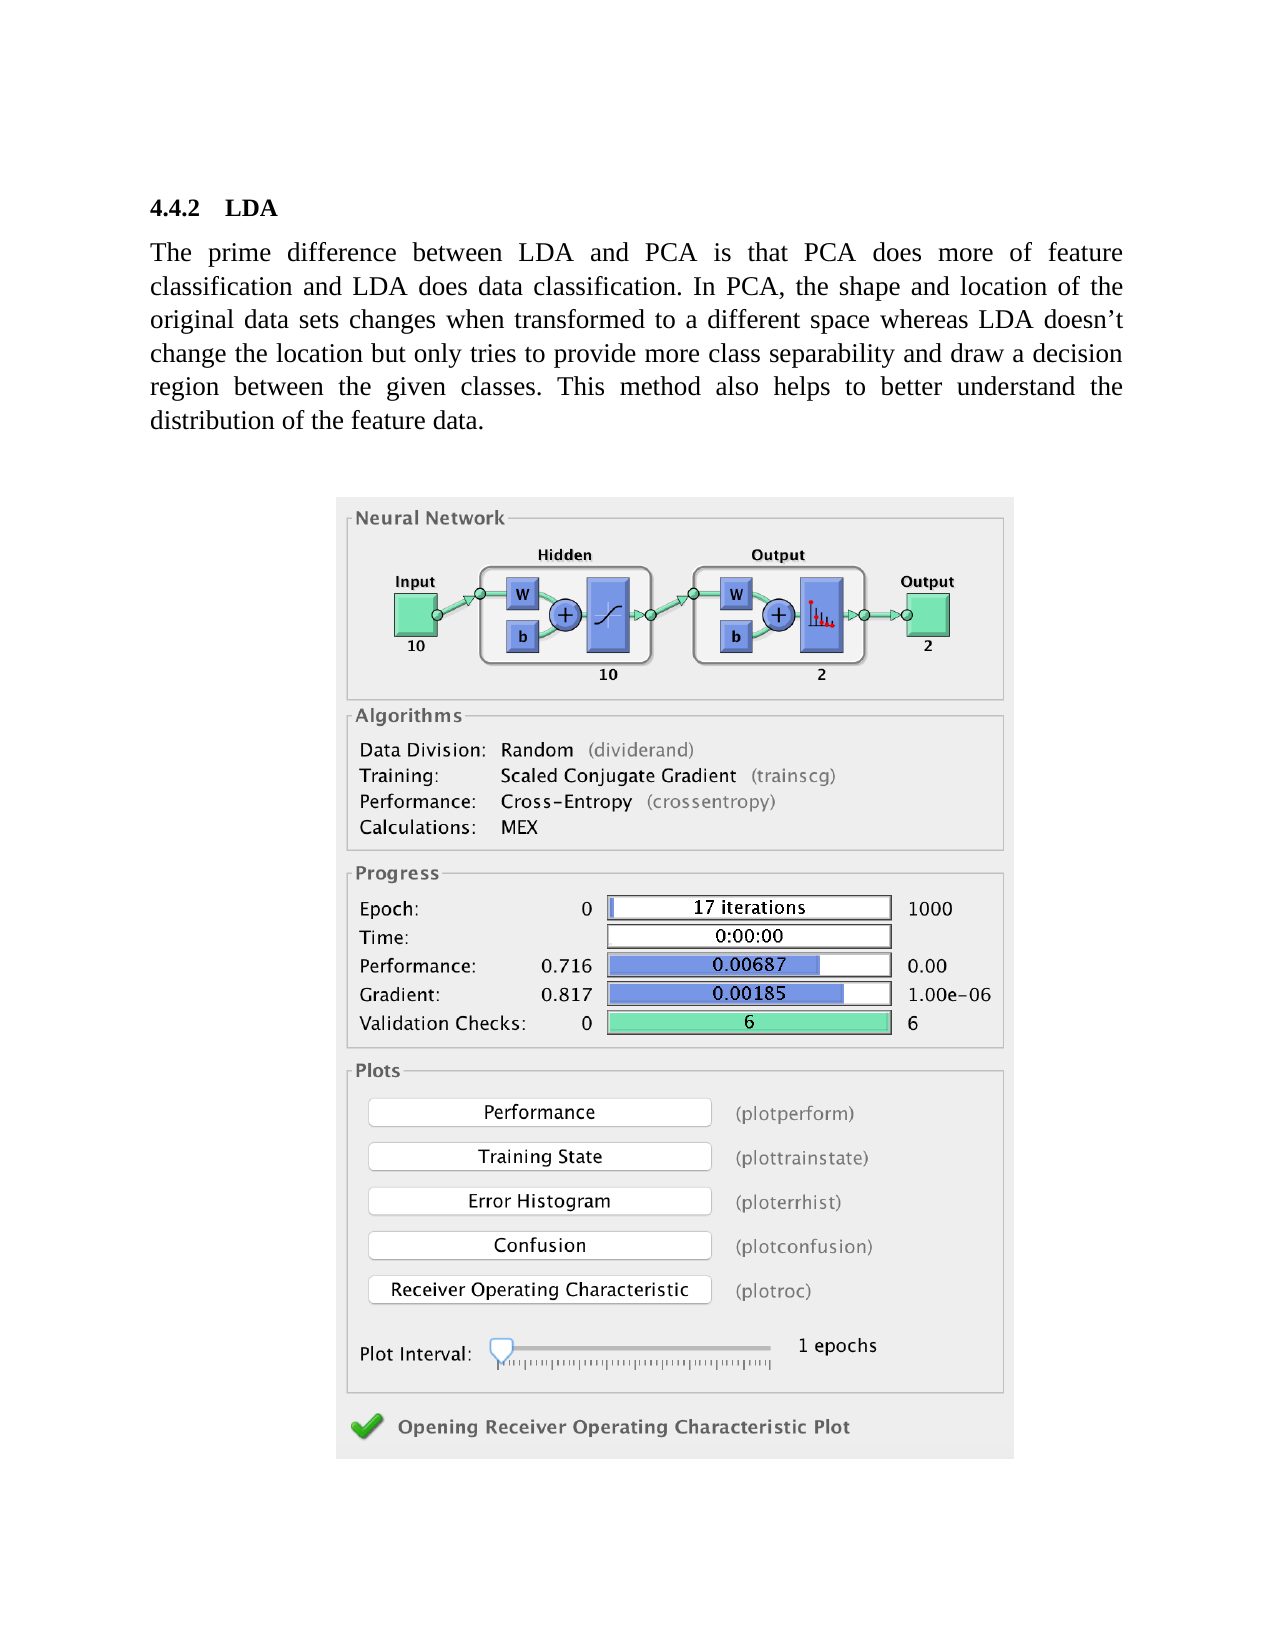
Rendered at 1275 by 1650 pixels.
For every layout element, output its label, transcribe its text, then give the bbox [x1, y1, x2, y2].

text The prime difference between LDA and PCA is that PCA does more of feature classification and LDA does data classification. In PCA, the shape and location of the original data sets changes when transformed to a different space whereas LDA doesn’t change the location but only tries to provide more class separability and draw a decision region between the given classes. This method also helps to better understand the distribution of the feature data. [150, 236, 1125, 435]
list LDA [150, 193, 1125, 222]
picture [336, 497, 1014, 1459]
